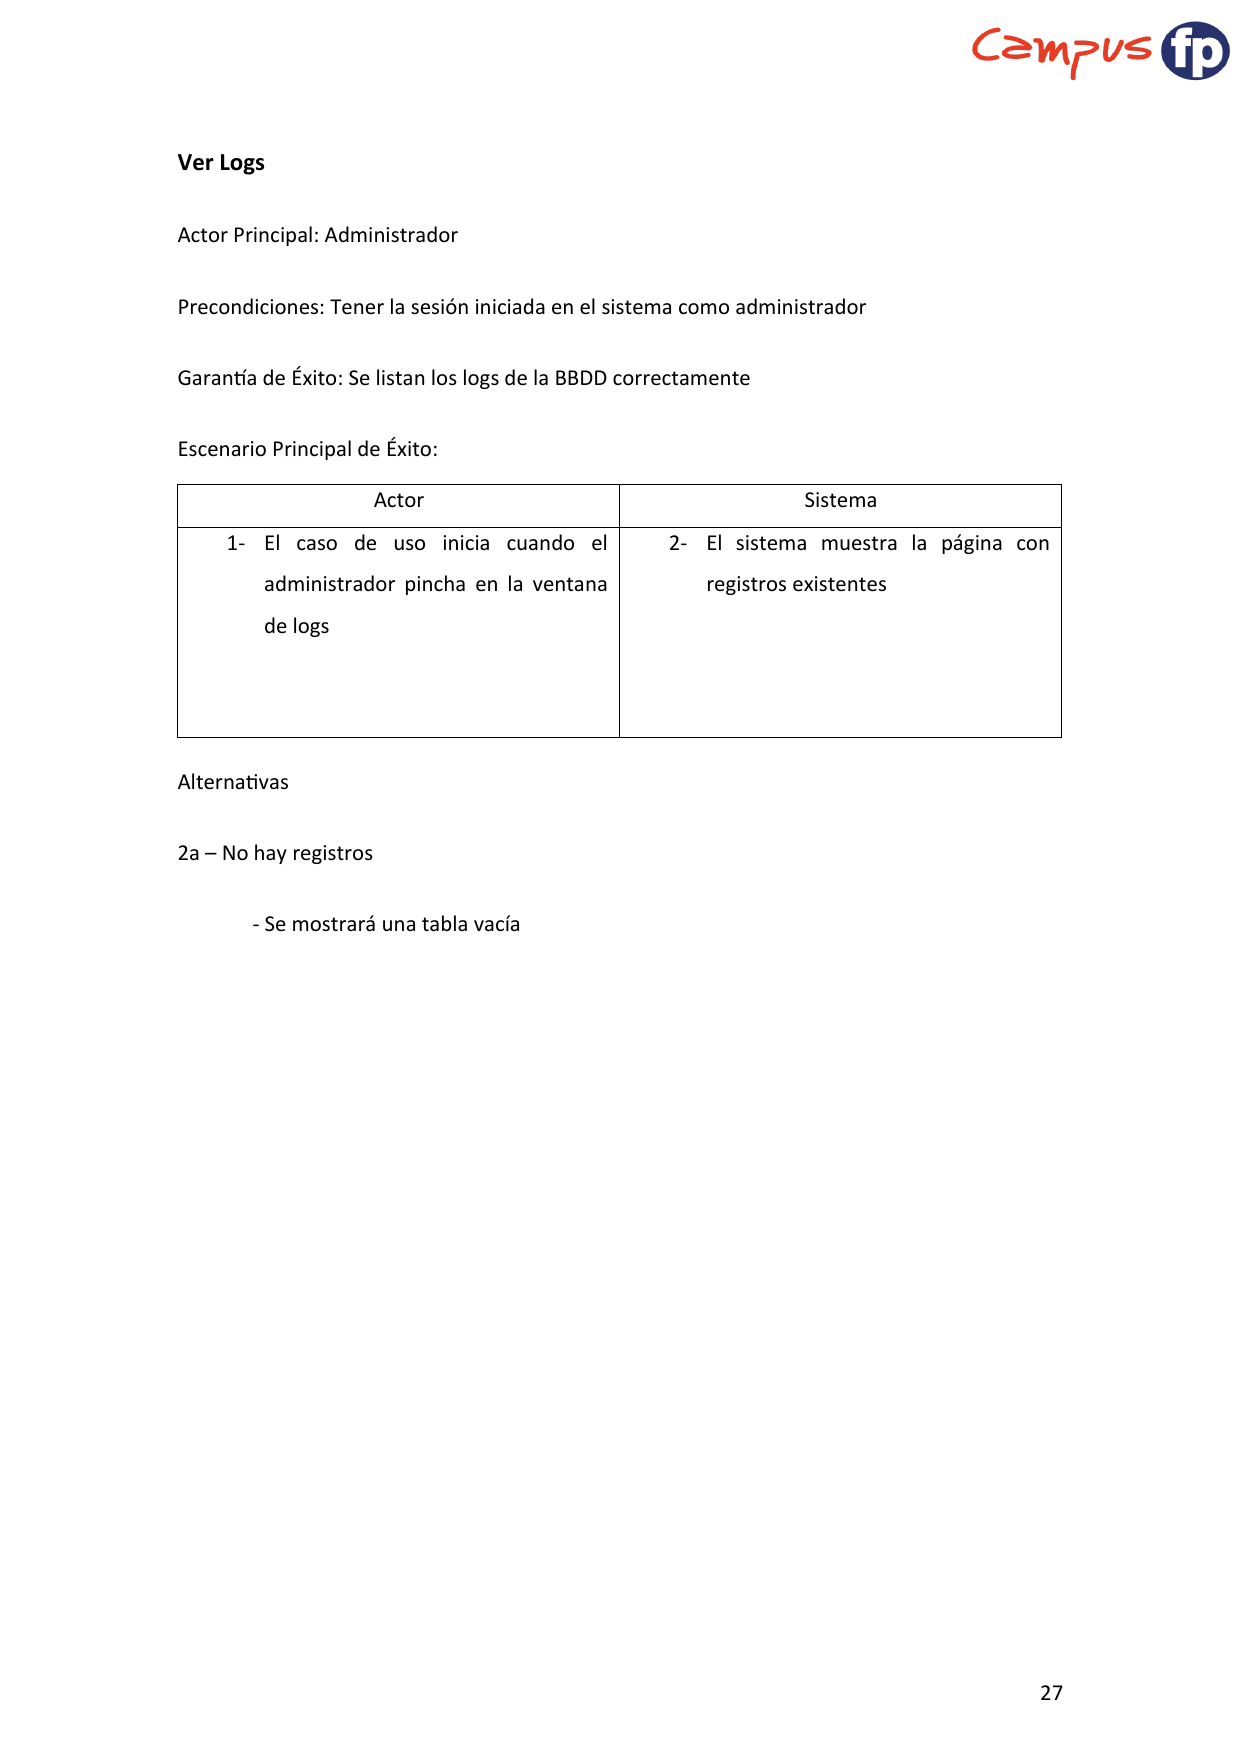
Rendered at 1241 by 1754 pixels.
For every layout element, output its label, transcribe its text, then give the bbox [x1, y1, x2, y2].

subtitle Ver Logs [177, 146, 1063, 176]
picture [962, 0, 1241, 101]
text - Se mostrará una tabla vacía [177, 909, 1063, 937]
text Alternativas [177, 767, 1063, 795]
text 2a – No hay registros [177, 838, 1063, 866]
text Garantía de Éxito: Se listan los logs de la BBDD correctamente [177, 363, 1063, 391]
table_header Actor [178, 485, 619, 527]
table_header Sistema [620, 485, 1061, 527]
table_cell El sistema muestra la página con registros existentes [620, 528, 1061, 737]
table_cell El caso de uso inicia cuando el administrador pincha en la ventana de logs [178, 528, 619, 737]
text Precondiciones: Tener la sesión iniciada en el sistema como administrador [177, 292, 1063, 320]
text Actor Principal: Administrador [177, 221, 1063, 249]
text Escenario Principal de Éxito: [177, 434, 1063, 462]
